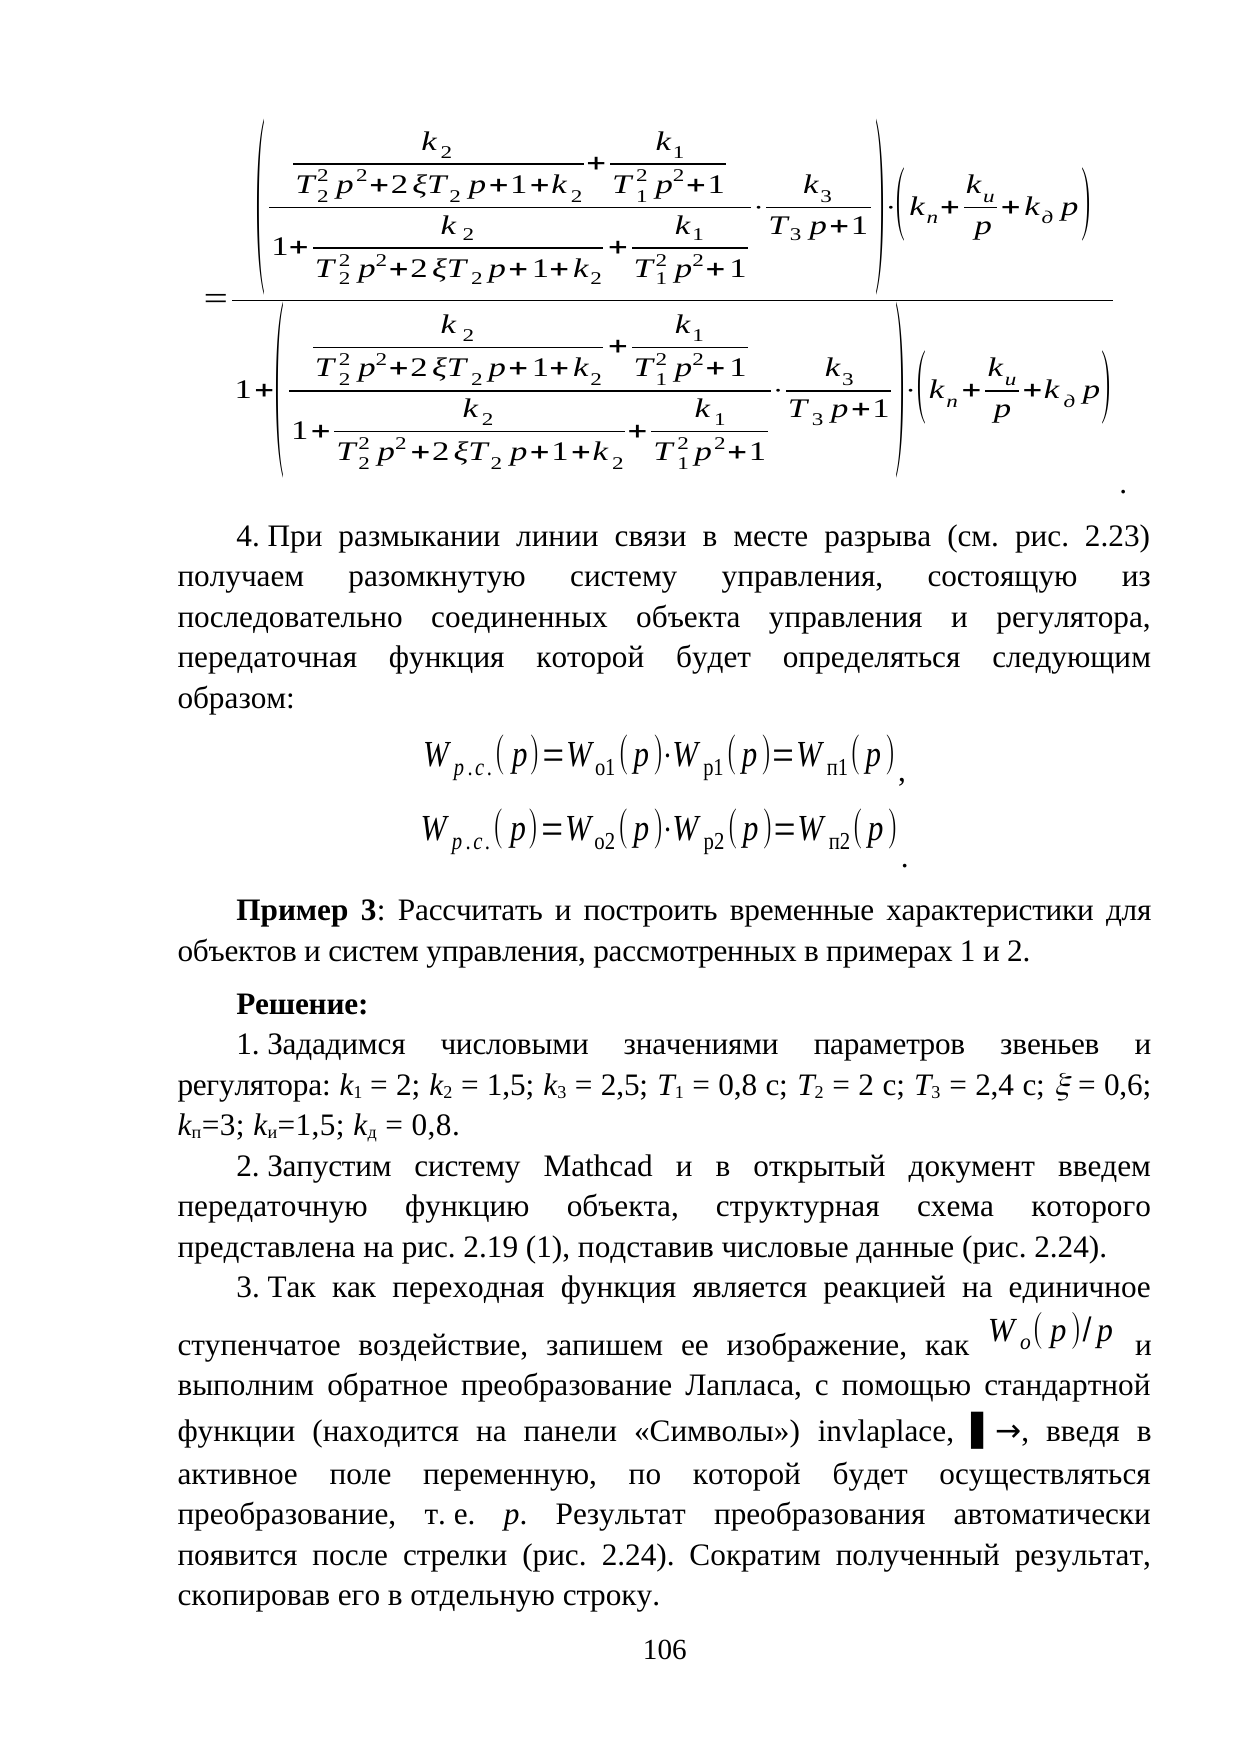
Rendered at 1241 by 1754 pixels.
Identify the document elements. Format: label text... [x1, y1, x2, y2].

list Так как переходная функция является реакцией на единичное ступенчатое воздействие, запишем ее изображение, как и выполним обратное преобразование Лапласа, с помощью стандартной функции (находится на панели «Символы») invlaplace, ▌→, введя в активное поле переменную, по которой будет осуществляться преобразование, т. е. p. Результат преобразования автоматически появится после стрелки (рис. 2.24). Сократим полученный результат, скопировав его в отдельную строку. [177, 1269, 1152, 1612]
list Запустим систему Mathcad и в открытый документ введем передаточную функцию объекта, структурная схема которого представлена на рис. 2.19 (1), подставив числовые данные (рис. 2.24). [177, 1147, 1152, 1264]
text Решение: [177, 985, 1152, 1021]
text , [177, 732, 1152, 788]
list Зададимся числовыми значениями параметров звеньев и регулятора: k1 = 2; k2 = 1,5; k3 = 2,5; T1 = 0,8 с; T2 = 2 с; T3 = 2,4 с; = 0,6; kп=3; kи=1,5; kд = 0,8. [177, 1026, 1152, 1143]
text . [177, 118, 1152, 500]
list При размыкании линии связи в месте разрыва (см. рис. 2.23) получаем разомкнутую систему управления, состоящую из последовательно соединенных объекта управления и регулятора, передаточная функция которой будет определяться следующим образом: [177, 517, 1152, 715]
text Пример 3: Рассчитать и построить временные характеристики для объектов и систем управления, рассмотренных в примерах 1 и 2. [177, 892, 1152, 968]
text . [177, 806, 1152, 874]
